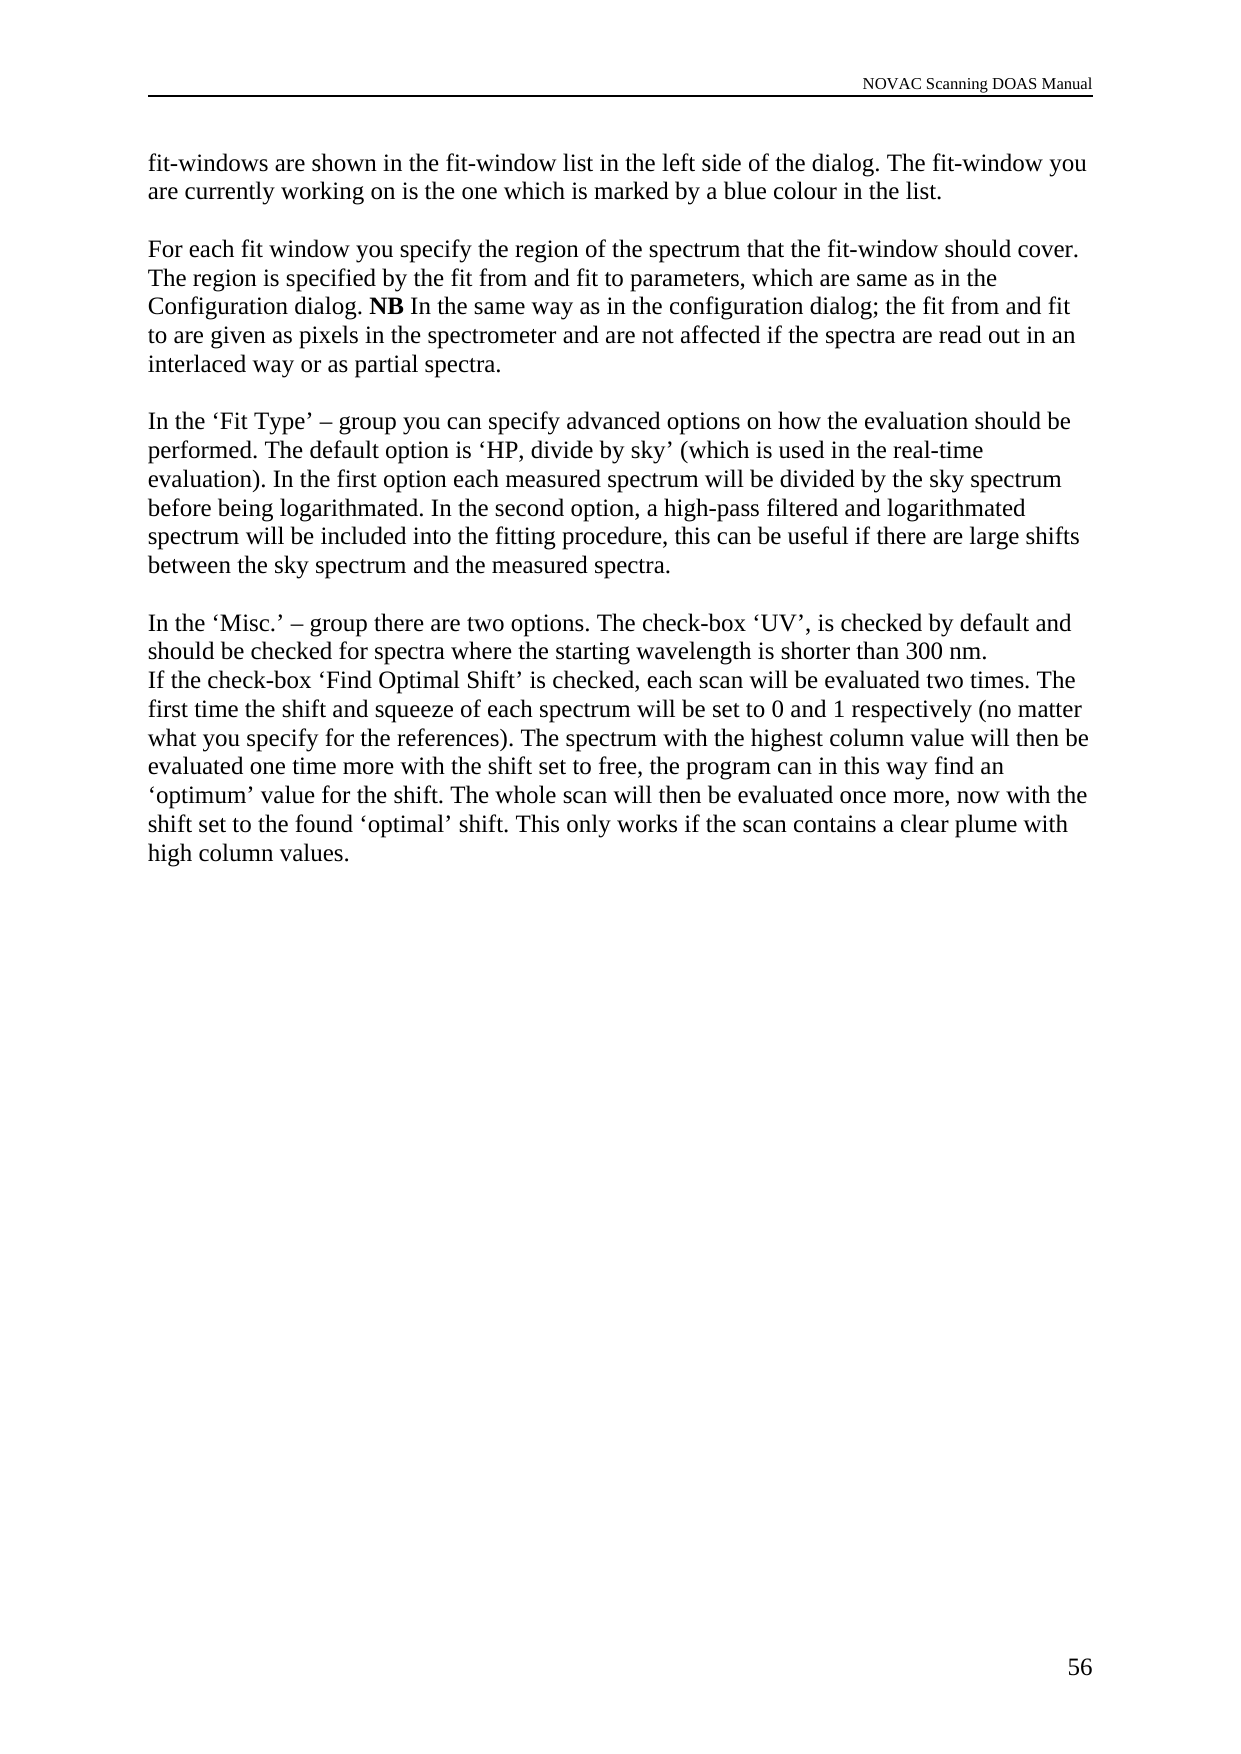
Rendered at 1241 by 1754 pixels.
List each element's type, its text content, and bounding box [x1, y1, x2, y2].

text If the check-box ‘Find Optimal Shift’ is checked, each scan will be evaluated two times. The first time the shift and squeeze of each spectrum will be set to 0 and 1 respectively (no matter what you specify for the references). The spectrum with the highest column value will then be evaluated one time more with the shift set to free, the program can in this way find an ‘optimum’ value for the shift. The whole scan will then be evaluated once more, now with the shift set to the found ‘optimal’ shift. This only works if the scan contains a clear plume with high column values. [148, 665, 1093, 866]
text In the ‘Misc.’ – group there are two options. The check-box ‘UV’, is checked by default and should be checked for spectra where the starting wavelength is shorter than 300 nm. [148, 608, 1093, 665]
text In the ‘Fit Type’ – group you can specify advanced options on how the evaluation should be performed. The default option is ‘HP, divide by sky’ (which is used in the real-time evaluation). In the first option each measured spectrum will be divided by the sky spectrum before being logarithmated. In the second option, a high-pass filtered and logarithmated spectrum will be included into the fitting procedure, this can be useful if there are large shifts between the sky spectrum and the measured spectra. [148, 406, 1093, 579]
text For each fit window you specify the region of the spectrum that the fit-window should cover. The region is specified by the fit from and fit to parameters, which are same as in the Configuration dialog. NB In the same way as in the configuration dialog; the fit from and fit to are given as pixels in the spectrometer and are not affected if the spectra are read out in an interlaced way or as partial spectra. [148, 234, 1093, 378]
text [148, 148, 1093, 205]
